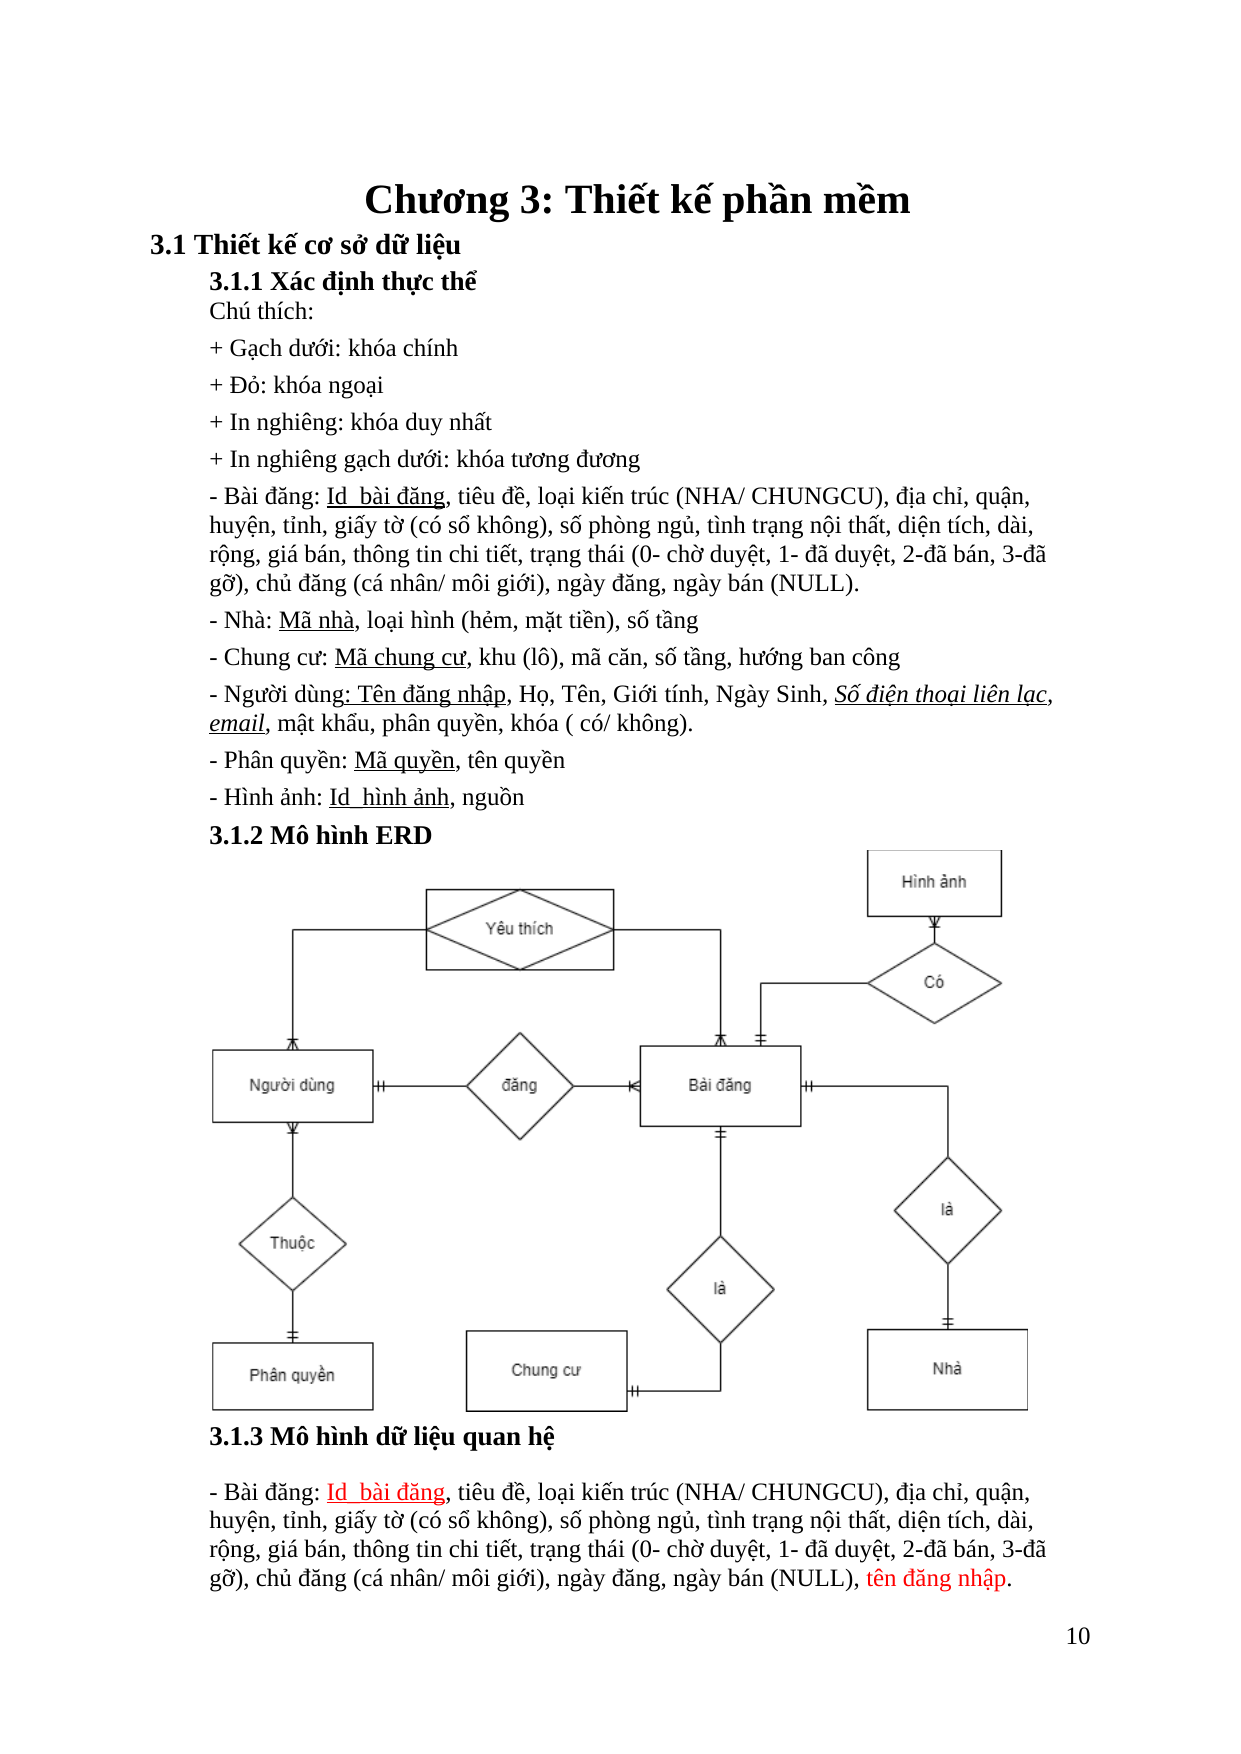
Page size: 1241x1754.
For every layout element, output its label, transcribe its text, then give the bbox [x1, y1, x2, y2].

text + In nghiêng: khóa duy nhất [209, 407, 1090, 436]
text + Gạch dưới: khóa chính [209, 333, 1090, 362]
text Chú thích: [209, 296, 1090, 325]
text - Hình ảnh: Id_hình ảnh, nguồn [209, 782, 1090, 811]
subtitle 3.1.1 Xác định thực thể [209, 265, 1090, 296]
text - Người dùng: Tên đăng nhập, Họ, Tên, Giới tính, Ngày Sinh, Số điện thoại liên lạc, email, mật khẩu, phân quyền, khóa ( có/ không). [209, 679, 1090, 736]
subtitle 3.1.2 Mô hình ERD [209, 819, 1090, 850]
text - Nhà: Mã nhà, loại hình (hẻm, mặt tiền), số tầng [209, 605, 1090, 633]
text + In nghiêng gạch dưới: khóa tương đương [209, 444, 1090, 473]
picture [212, 850, 1028, 1412]
text - Phân quyền: Mã quyền, tên quyền [209, 745, 1090, 773]
text - Bài đăng: Id_bài đăng, tiêu đề, loại kiến trúc (NHA/ CHUNGCU), địa chỉ, quận, huyện, tỉnh, giấy tờ (có sổ không), số phòng ngủ, tình trạng nội thất, diện tích, dài, rộng, giá bán, thông tin chi tiết, trạng thái (0- chờ duyệt, 1- đã duyệt, 2-đã bán, 3-đã gỡ), chủ đăng (cá nhân/ môi giới), ngày đăng, ngày bán (NULL). [209, 481, 1090, 596]
text - Chung cư: Mã chung cư, khu (lô), mã căn, số tầng, hướng ban công [209, 642, 1090, 671]
subtitle Chương 3: Thiết kế phần mềm [150, 175, 1090, 223]
subtitle 3.1 Thiết kế cơ sở dữ liệu [150, 227, 1090, 261]
text - Bài đăng: Id_bài đăng, tiêu đề, loại kiến trúc (NHA/ CHUNGCU), địa chỉ, quận, huyện, tỉnh, giấy tờ (có sổ không), số phòng ngủ, tình trạng nội thất, diện tích, dài, rộng, giá bán, thông tin chi tiết, trạng thái (0- chờ duyệt, 1- đã duyệt, 2-đã bán, 3-đã gỡ), chủ đăng (cá nhân/ môi giới), ngày đăng, ngày bán (NULL), tên đăng nhập. [209, 1477, 1090, 1592]
subtitle 3.1.3 Mô hình dữ liệu quan hệ [209, 1420, 1090, 1452]
text + Đỏ: khóa ngoại [209, 370, 1090, 399]
